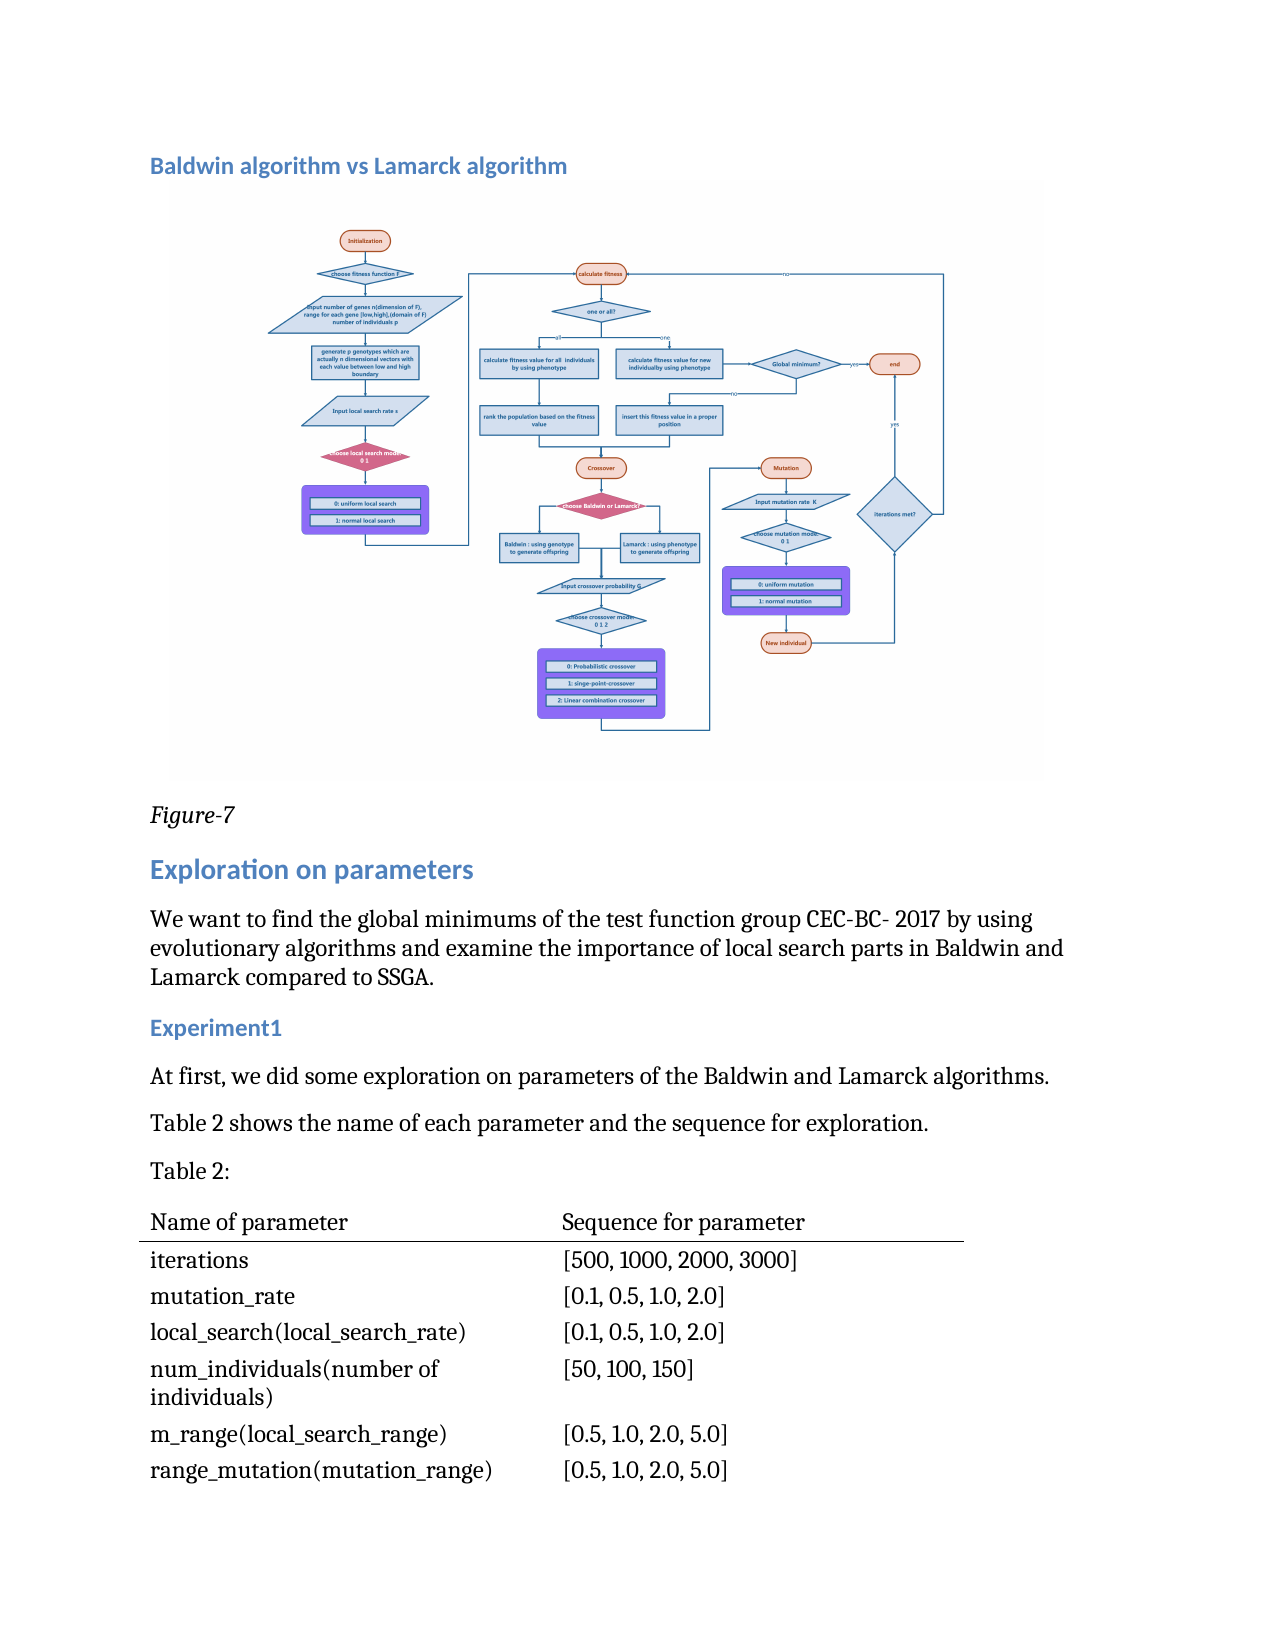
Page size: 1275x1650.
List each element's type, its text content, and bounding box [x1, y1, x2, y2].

table_cell mutation_rate [139, 1278, 551, 1314]
table_cell [50, 100, 150] [551, 1351, 964, 1416]
table_cell range_mutation(mutation_range) [139, 1452, 551, 1488]
text Figure-7 [150, 801, 1125, 830]
table_header Sequence for parameter [551, 1204, 964, 1241]
subtitle Exploration on parameters [150, 851, 1125, 887]
table_cell [0.1, 0.5, 1.0, 2.0] [551, 1278, 964, 1314]
text At first, we did some exploration on parameters of the Baldwin and Lamarck algorithms. [150, 1062, 1125, 1091]
table_cell m_range(local_search_range) [139, 1416, 551, 1452]
picture [168, 180, 1044, 781]
table_cell [0.5, 1.0, 2.0, 5.0] [551, 1452, 964, 1488]
subtitle Experiment1 [150, 1012, 1125, 1043]
table_cell [0.5, 1.0, 2.0, 5.0] [551, 1416, 964, 1452]
subtitle Baldwin algorithm vs Lamarck algorithm [150, 150, 1125, 181]
table_cell [0.1, 0.5, 1.0, 2.0] [551, 1315, 964, 1351]
table_cell iterations [139, 1242, 551, 1278]
table_cell local_search(local_search_rate) [139, 1315, 551, 1351]
text Table 2: [150, 1157, 1125, 1186]
text Table 2 shows the name of each parameter and the sequence for exploration. [150, 1109, 1125, 1138]
table_cell [500, 1000, 2000, 3000] [551, 1242, 964, 1278]
text We want to find the global minimums of the test function group CEC-BC- 2017 by using evolutionary algorithms and examine the importance of local search parts in Baldwin and Lamarck compared to SSGA. [150, 905, 1125, 992]
table_cell num_individuals(number of individuals) [139, 1351, 551, 1416]
table_header Name of parameter [139, 1204, 551, 1241]
